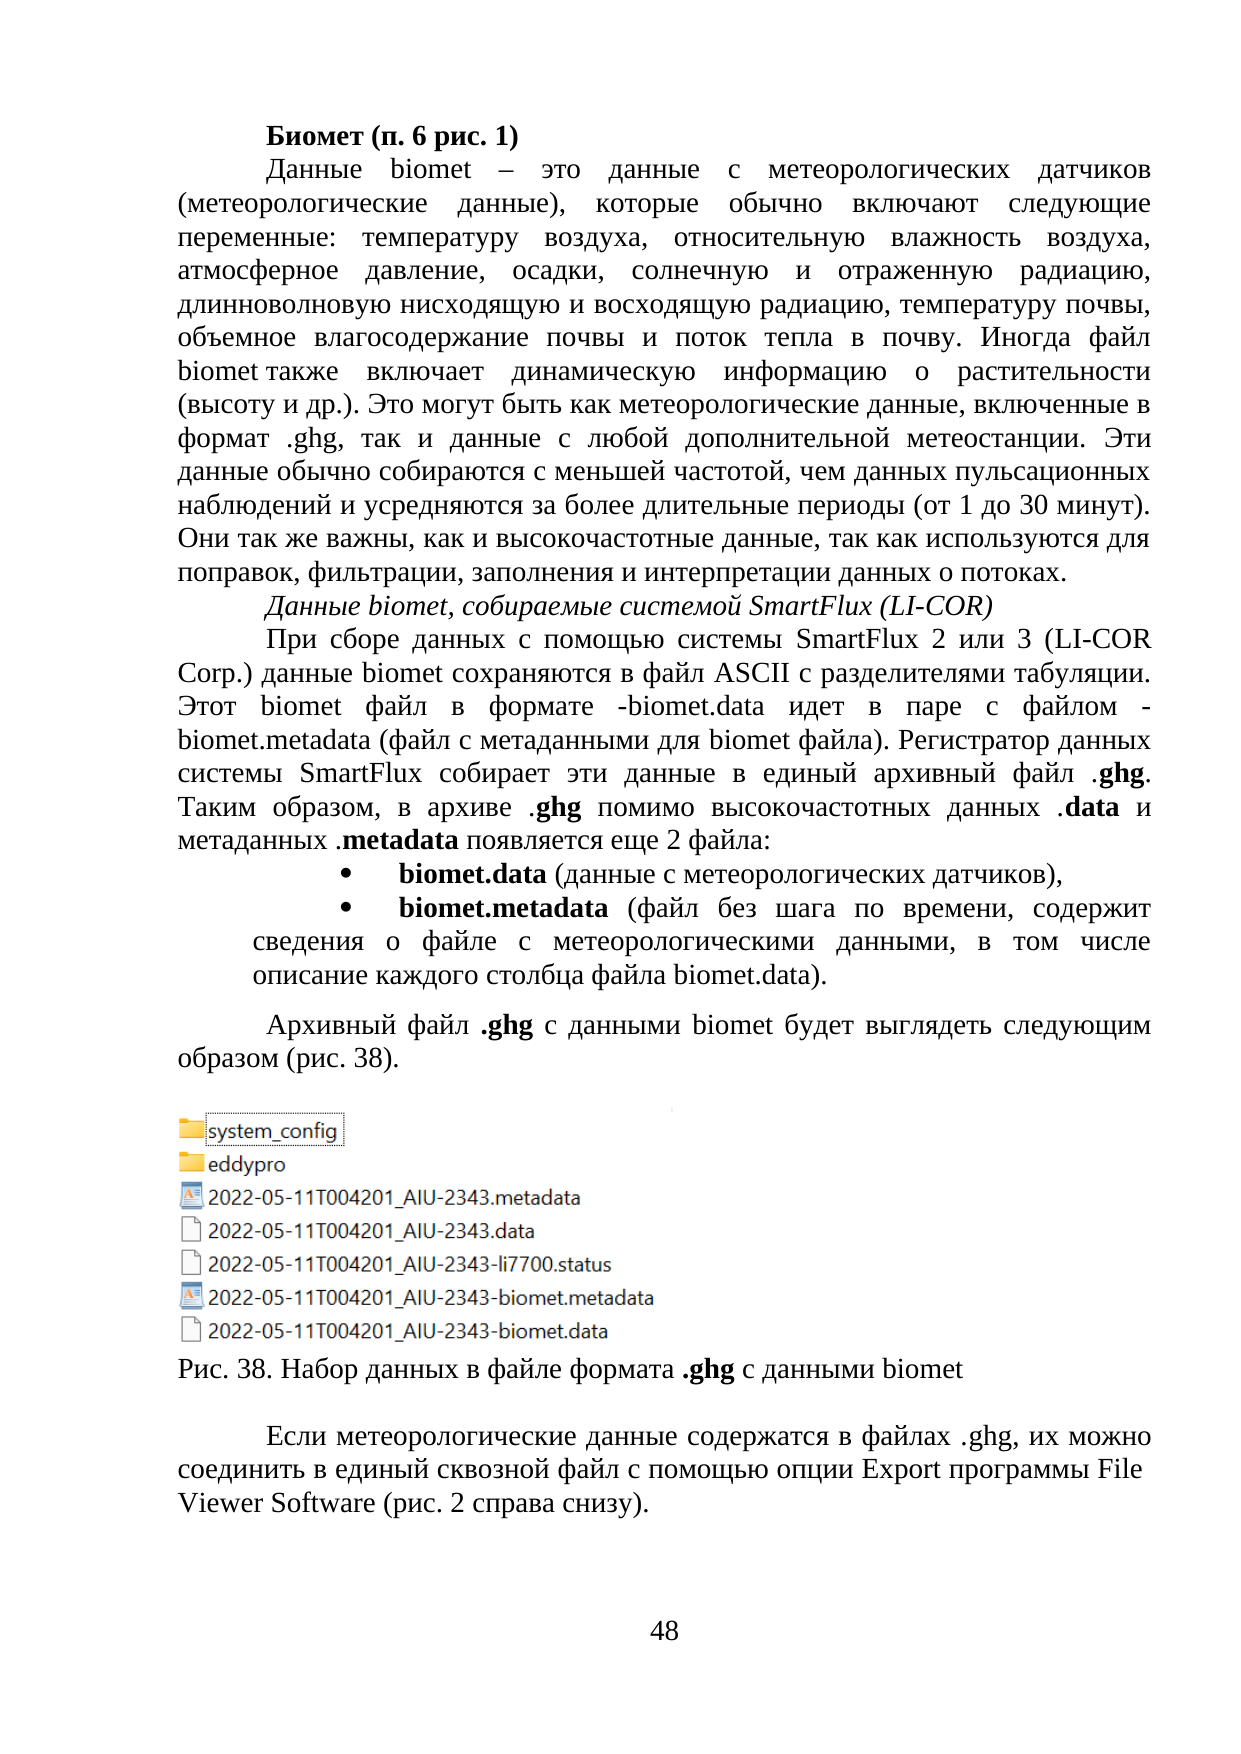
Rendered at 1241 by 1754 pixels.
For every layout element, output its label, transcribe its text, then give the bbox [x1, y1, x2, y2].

text Рис. 38. Набор данных в файле формата .ghg с данными biomet [177, 1351, 1152, 1384]
list biomet.metadata (файл без шага по времени, содержит сведения о файле с метеорологическими данными, в том числе описание каждого столбца файла biomet.data). [252, 890, 1152, 990]
subtitle Данные biomet, собираемые системой SmartFlux (LI-COR) [177, 588, 1152, 621]
list biomet.data (данные с метеорологических датчиков), [252, 856, 1152, 890]
text Биомет (п. 6 рис. 1) [177, 118, 1152, 152]
text При сборе данных с помощью системы SmartFlux 2 или 3 (LI-COR Corp.) данные biomet сохраняются в файл ASCII с разделителями табуляции. Этот biomet файл в формате -biomet.data идет в паре с файлом -biomet.metadata (файл с метаданными для biomet файла). Регистратор данных системы SmartFlux собирает эти данные в единый архивный файл .ghg. Таким образом, в архиве .ghg помимо высокочастотных данных .data и метаданных .metadata появляется еще 2 файла: [177, 621, 1152, 856]
picture [177, 1107, 699, 1351]
text Данные biomet – это данные с метеорологических датчиков (метеорологические данные), которые обычно включают следующие переменные: температуру воздуха, относительную влажность воздуха, атмосферное давление, осадки, солнечную и отраженную радиацию, длинноволновую нисходящую и восходящую радиацию, температуру почвы, объемное влагосодержание почвы и поток тепла в почву. Иногда файл biomet также включает динамическую информацию о растительности (высоту и др.). Это могут быть как метеорологические данные, включенные в формат .ghg, так и данные с любой дополнительной метеостанции. Эти данные обычно собираются с меньшей частотой, чем данных пульсационных наблюдений и усредняются за более длительные периоды (от 1 до 30 минут). Они так же важны, как и высокочастотные данные, так как используются для поправок, фильтрации, заполнения и интерпретации данных о потоках. [177, 152, 1152, 588]
text Если метеорологические данные содержатся в файлах .ghg, их можно соединить в единый сквозной файл с помощью опции Export программы File Viewer Software (рис. 2 справа снизу). [177, 1418, 1152, 1518]
text Архивный файл .ghg c данными biomet будет выглядеть следующим образом (рис. 38). [177, 1007, 1152, 1074]
